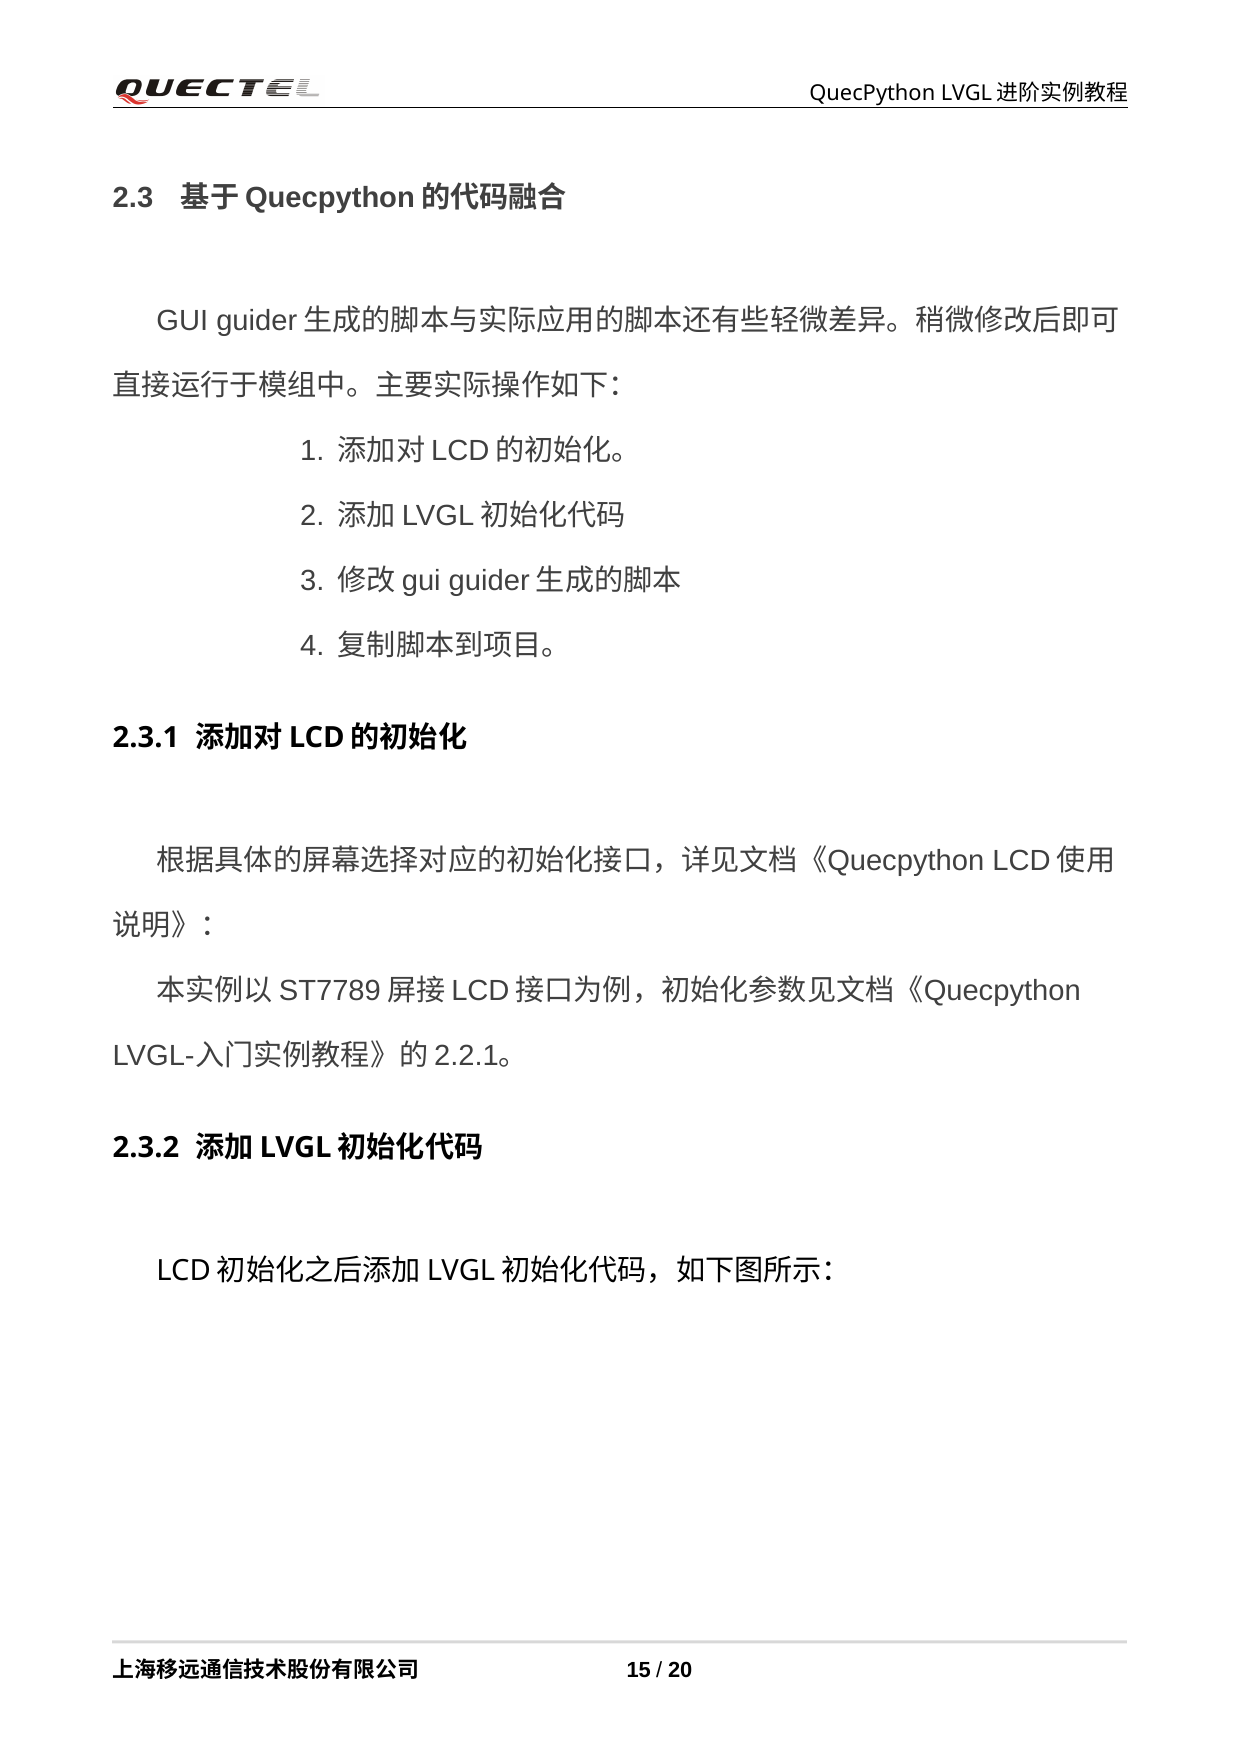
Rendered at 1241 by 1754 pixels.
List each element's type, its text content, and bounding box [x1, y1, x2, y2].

list 修改gui guider生成的脚本 [300, 545, 1128, 610]
list 添加LVGL初始化代码 [300, 480, 1128, 545]
text 根据具体的屏幕选择对应的初始化接口，详见文档《Quecpython LCD使用说明》： [112, 825, 1128, 955]
subtitle 添加LVGL初始化代码 [112, 1112, 1128, 1177]
text LCD初始化之后添加LVGL初始化代码，如下图所示： [127, 1235, 1128, 1300]
list 复制脚本到项目。 [300, 610, 1128, 675]
picture [112, 75, 325, 108]
list 添加对LCD的初始化。 [300, 415, 1128, 480]
text GUI guider生成的脚本与实际应用的脚本还有些轻微差异。稍微修改后即可直接运行于模组中。主要实际操作如下： [112, 285, 1128, 415]
subtitle 基于Quecpython的代码融合 [112, 162, 1128, 227]
subtitle 添加对LCD的初始化 [112, 702, 1128, 767]
text 本实例以ST7789屏接LCD接口为例，初始化参数见文档《Quecpython LVGL-入门实例教程》的2.2.1。 [112, 955, 1128, 1085]
